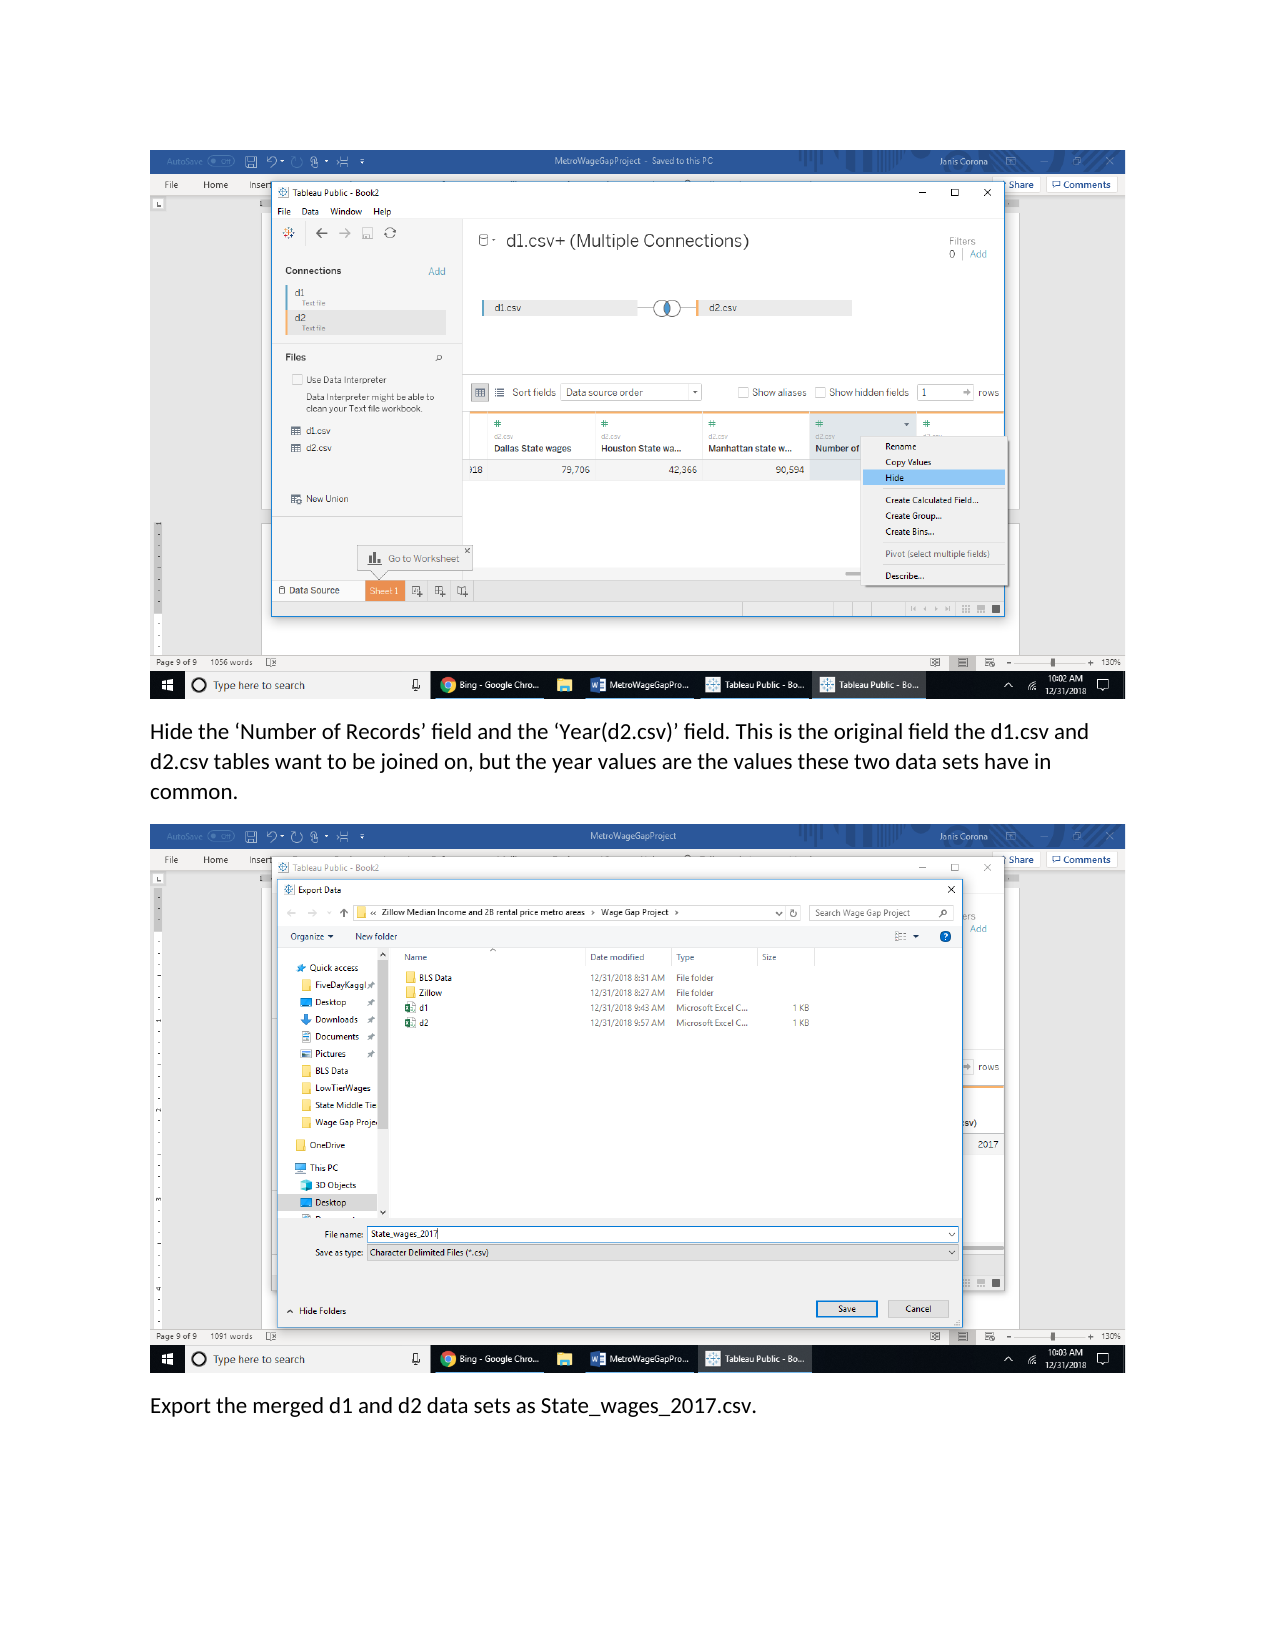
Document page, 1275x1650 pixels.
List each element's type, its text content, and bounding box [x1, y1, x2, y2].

picture [150, 824, 1125, 1373]
text Export the merged d1 and d2 data sets as State_wages_2017.csv. [150, 1391, 1125, 1419]
picture [150, 150, 1125, 699]
text Hide the ‘Number of Records’ field and the ‘Year(d2.csv)’ field. This is the original field the d1.csv and d2.csv tables want to be joined on, but the year values are the values these two data sets have in common. [150, 717, 1125, 805]
